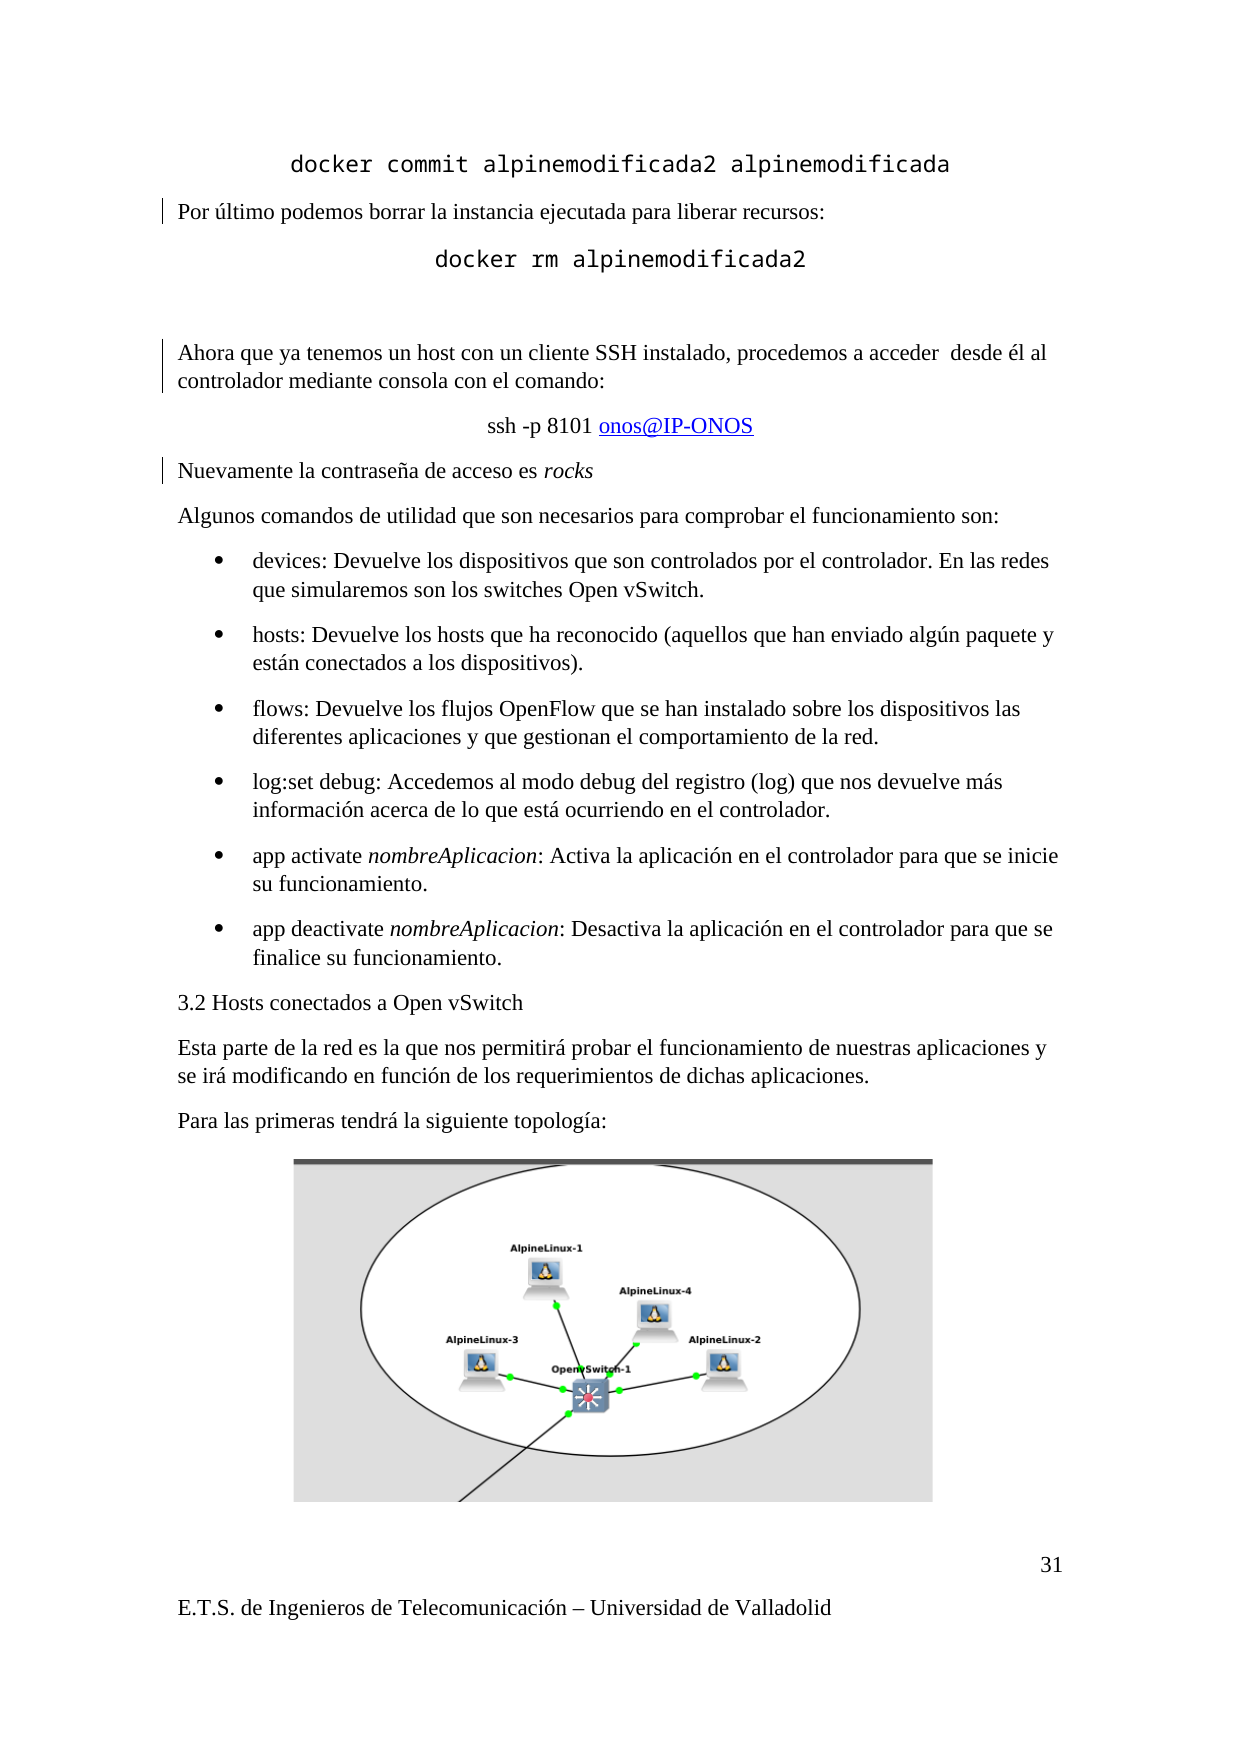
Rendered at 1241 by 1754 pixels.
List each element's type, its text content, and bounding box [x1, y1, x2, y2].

text Nuevamente la contraseña de acceso es rocks [177, 457, 1063, 484]
text Algunos comandos de utilidad que son necesarios para comprobar el funcionamiento son: [177, 502, 1063, 529]
list log:set debug: Accedemos al modo debug del registro (log) que nos devuelve más información acerca de lo que está ocurriendo en el controlador. [215, 768, 1063, 823]
text Ahora que ya tenemos un host con un cliente SSH instalado, procedemos a acceder desde él al controlador mediante consola con el comando: [177, 339, 1063, 393]
text Por último podemos borrar la instancia ejecutada para liberar recursos: [177, 198, 1063, 224]
text Para las primeras tendrá la siguiente topología: [177, 1107, 1063, 1134]
list app activate nombreAplicacion: Activa la aplicación en el controlador para que se inicie su funcionamiento. [215, 842, 1063, 896]
text 3.2 Hosts conectados a Open vSwitch [177, 989, 1063, 1015]
list devices: Devuelve los dispositivos que son controlados por el controlador. En las redes que simularemos son los switches Open vSwitch. [215, 547, 1063, 602]
text ssh -p 8101 onos@IP-ONOS [177, 412, 1063, 438]
list hosts: Devuelve los hosts que ha reconocido (aquellos que han enviado algún paquete y están conectados a los dispositivos). [215, 621, 1063, 676]
text docker rm alpinemodificada2 [177, 243, 1063, 274]
text Esta parte de la red es la que nos permitirá probar el funcionamiento de nuestras aplicaciones y se irá modificando en función de los requerimientos de dichas aplicaciones. [177, 1034, 1063, 1089]
list app deactivate nombreAplicacion: Desactiva la aplicación en el controlador para que se finalice su funcionamiento. [215, 915, 1063, 970]
picture [293, 1159, 933, 1502]
text docker commit alpinemodificada2 alpinemodificada [177, 148, 1063, 179]
list flows: Devuelve los flujos OpenFlow que se han instalado sobre los dispositivos las diferentes aplicaciones y que gestionan el comportamiento de la red. [215, 694, 1063, 749]
